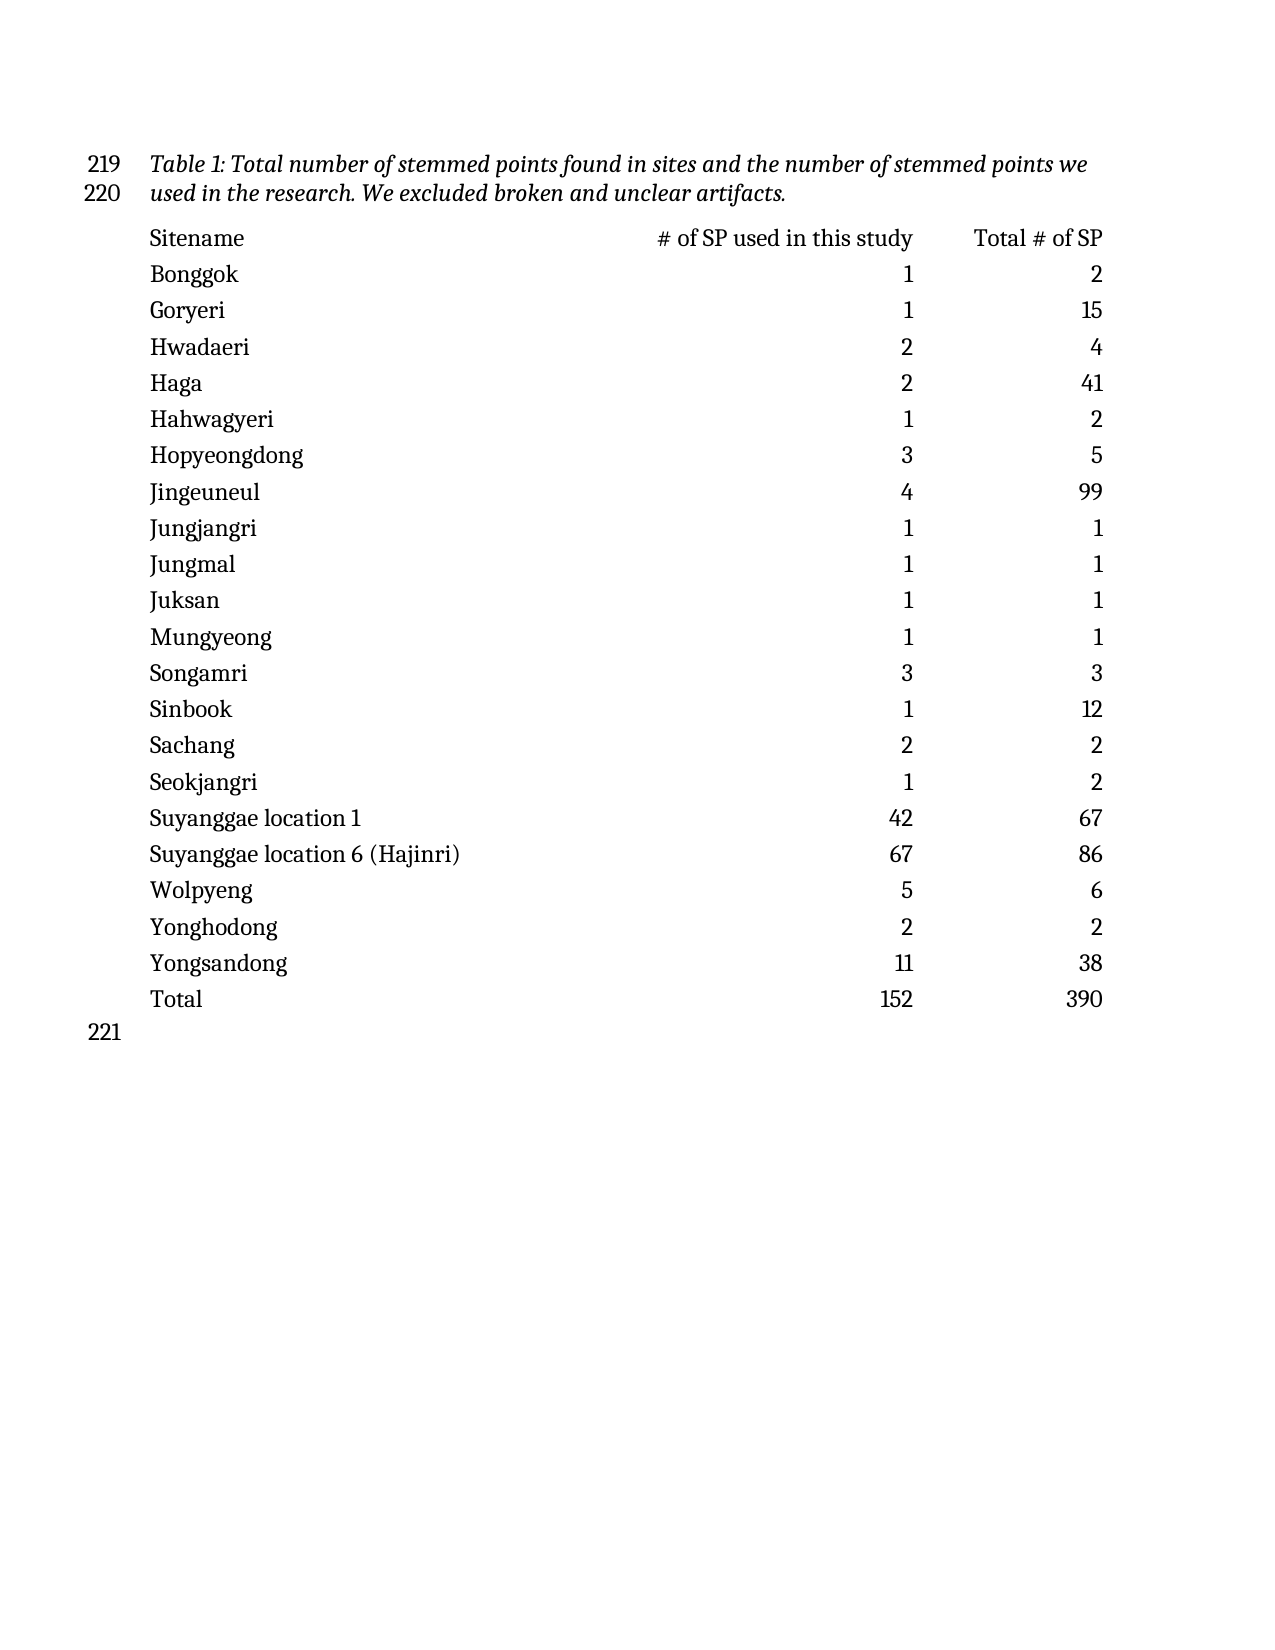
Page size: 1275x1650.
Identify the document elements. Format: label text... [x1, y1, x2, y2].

table_cell Hopyeongdong [139, 438, 558, 474]
table_cell Sachang [139, 728, 558, 764]
table_cell 3 [559, 438, 924, 474]
table_cell 42 [559, 800, 924, 836]
table_cell 3 [924, 655, 1114, 691]
table_cell 2 [559, 728, 924, 764]
table_cell 99 [924, 474, 1114, 510]
text Table 1: Total number of stemmed points found in sites and the number of stemmed points we used in the research. We excluded broken and unclear artifacts. [150, 150, 1125, 207]
table_cell 390 [924, 981, 1114, 1017]
table_cell 4 [559, 474, 924, 510]
table_cell 2 [924, 401, 1114, 437]
table_cell 1 [559, 691, 924, 727]
table_cell Haga [139, 365, 558, 401]
table_cell 86 [924, 836, 1114, 872]
table_cell 67 [559, 836, 924, 872]
table_cell 1 [559, 401, 924, 437]
table_header # of SP used in this study [559, 220, 924, 256]
table_cell Hahwagyeri [139, 401, 558, 437]
table_cell 12 [924, 691, 1114, 727]
table_cell Goryeri [139, 293, 558, 329]
table_cell 3 [559, 655, 924, 691]
table_cell 2 [924, 764, 1114, 800]
table_cell 1 [559, 510, 924, 546]
table_cell 1 [924, 546, 1114, 582]
table_cell 5 [559, 873, 924, 909]
table_cell Sinbook [139, 691, 558, 727]
table_cell 2 [559, 329, 924, 365]
table_cell 2 [924, 909, 1114, 945]
table_cell 152 [559, 981, 924, 1017]
table_cell 67 [924, 800, 1114, 836]
table_cell Total [139, 981, 558, 1017]
table_cell 6 [924, 873, 1114, 909]
table_cell Yonghodong [139, 909, 558, 945]
table_header Sitename [139, 220, 558, 256]
table_cell 15 [924, 293, 1114, 329]
table_cell Songamri [139, 655, 558, 691]
table_cell 2 [559, 909, 924, 945]
table_cell 1 [559, 583, 924, 619]
table_cell 1 [924, 619, 1114, 655]
table_cell Seokjangri [139, 764, 558, 800]
table_cell 41 [924, 365, 1114, 401]
table_cell Suyanggae location 1 [139, 800, 558, 836]
table_cell Jungmal [139, 546, 558, 582]
table_cell 1 [559, 293, 924, 329]
table_cell Bonggok [139, 256, 558, 292]
table_cell Suyanggae location 6 (Hajinri) [139, 836, 558, 872]
table_cell 1 [924, 510, 1114, 546]
table_cell 2 [924, 728, 1114, 764]
table_cell 2 [559, 365, 924, 401]
table_cell 1 [559, 256, 924, 292]
table_header Total # of SP [924, 220, 1114, 256]
table_cell 5 [924, 438, 1114, 474]
table_cell Juksan [139, 583, 558, 619]
table_cell 4 [924, 329, 1114, 365]
table_cell 1 [559, 619, 924, 655]
table_cell Hwadaeri [139, 329, 558, 365]
table_cell 1 [559, 546, 924, 582]
table_cell Mungyeong [139, 619, 558, 655]
table_cell 1 [559, 764, 924, 800]
table_cell Jungjangri [139, 510, 558, 546]
table_cell Yongsandong [139, 945, 558, 981]
table_cell 2 [924, 256, 1114, 292]
table_cell Wolpyeng [139, 873, 558, 909]
table_cell 38 [924, 945, 1114, 981]
table_cell Jingeuneul [139, 474, 558, 510]
table_cell 11 [559, 945, 924, 981]
table_cell 1 [924, 583, 1114, 619]
